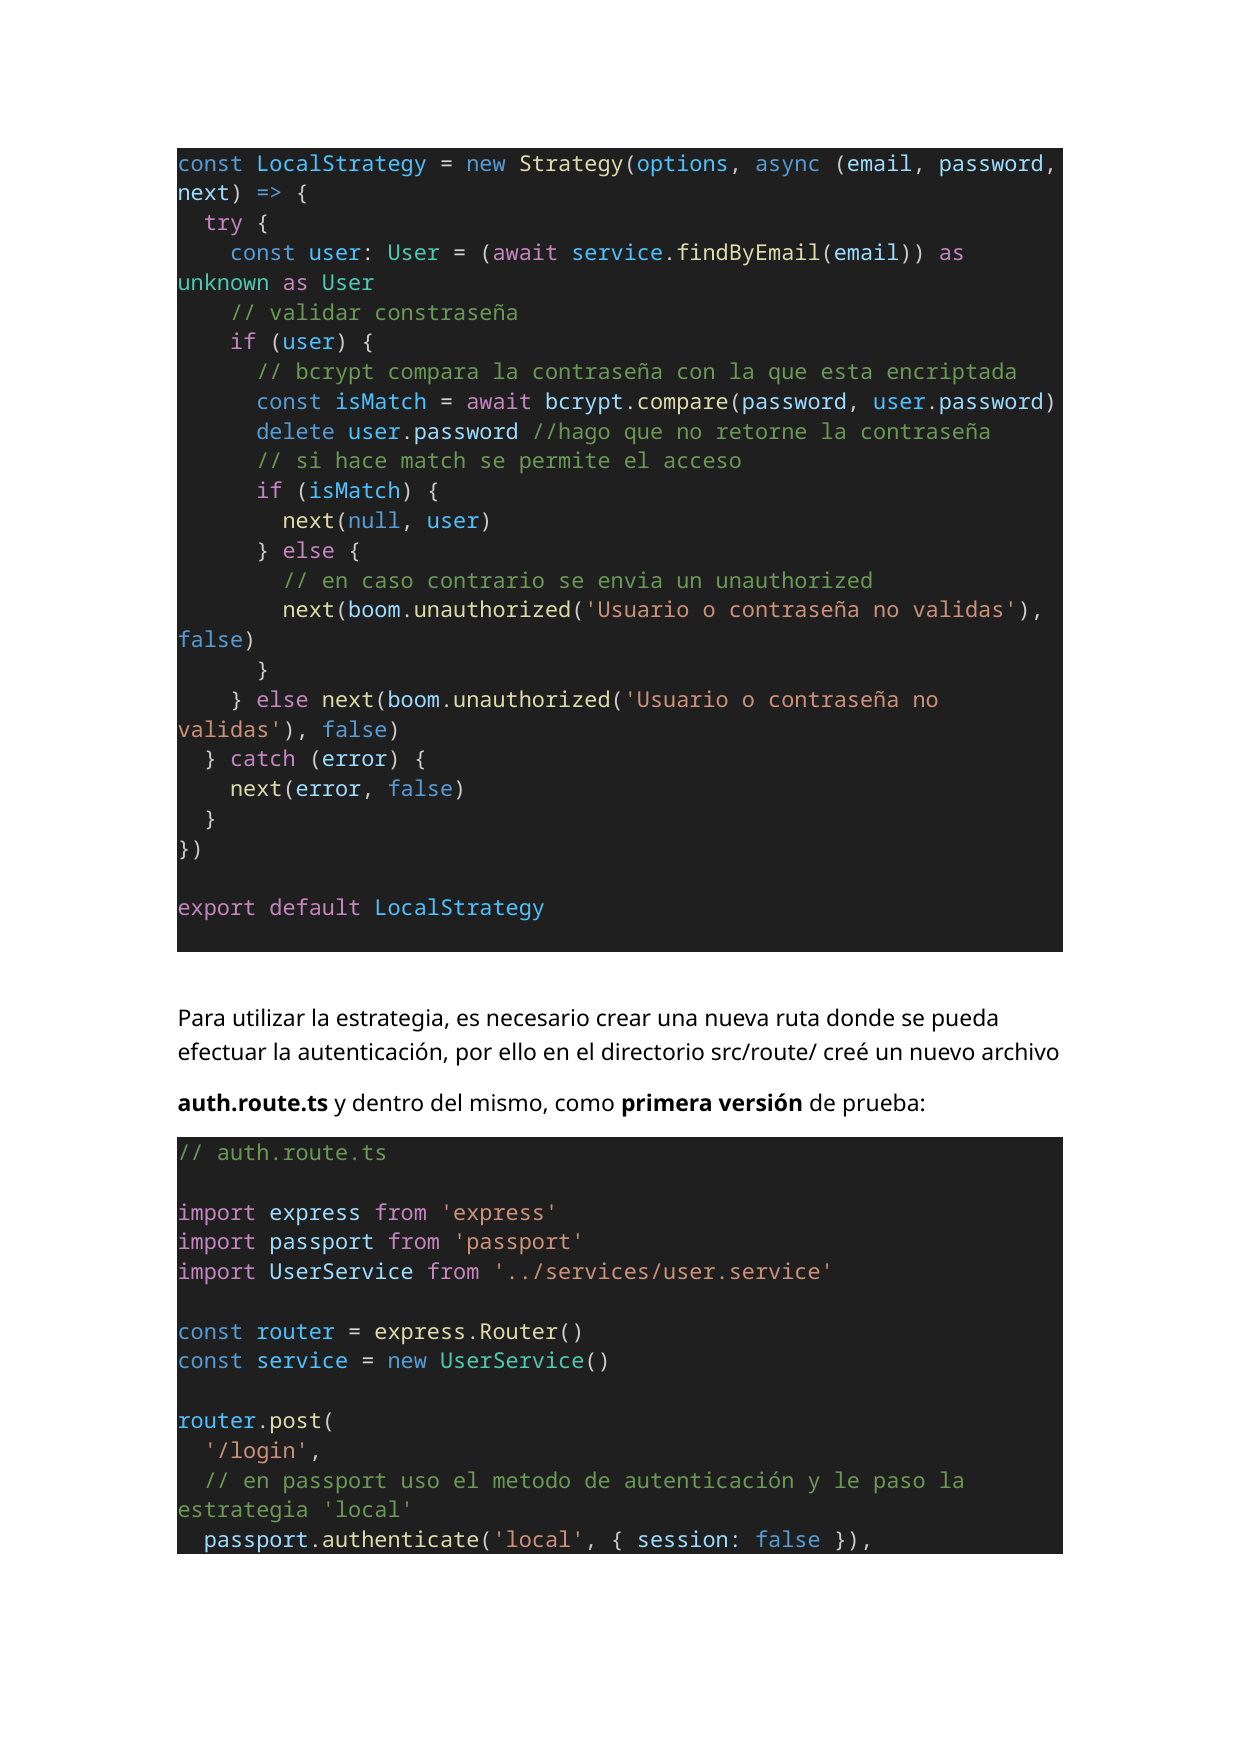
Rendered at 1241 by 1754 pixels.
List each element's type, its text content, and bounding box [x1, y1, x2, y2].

text '/login', [177, 1435, 1063, 1465]
text // auth.route.ts [177, 1137, 1063, 1167]
text } [177, 803, 1063, 833]
text if (user) { [177, 326, 1063, 356]
text } [177, 654, 1063, 684]
text // en caso contrario se envia un unauthorized [177, 565, 1063, 594]
text const isMatch = await bcrypt.compare(password, user.password) [177, 386, 1063, 416]
text }) [177, 833, 1063, 863]
text // bcrypt compara la contraseña con la que esta encriptada [177, 356, 1063, 386]
text const LocalStrategy = new Strategy(options, async (email, password, next) => { [177, 148, 1063, 207]
text const user: User = (await service.findByEmail(email)) as unknown as User [177, 237, 1063, 297]
text import express from 'express' [177, 1197, 1063, 1226]
text // si hace match se permite el acceso [177, 446, 1063, 475]
text next(boom.unauthorized('Usuario o contraseña no validas'), false) [177, 594, 1063, 654]
text delete user.password //hago que no retorne la contraseña [177, 416, 1063, 446]
text } catch (error) { [177, 743, 1063, 773]
text try { [177, 207, 1063, 237]
text } else next(boom.unauthorized('Usuario o contraseña no validas'), false) [177, 684, 1063, 743]
text import passport from 'passport' [177, 1226, 1063, 1256]
text const service = new UserService() [177, 1346, 1063, 1375]
text // validar constraseña [177, 297, 1063, 326]
text Para utilizar la estrategia, es necesario crear una nueva ruta donde se pueda efectuar la autenticación, por ello en el directorio src/route/ creé un nuevo archivo [177, 1002, 1063, 1067]
text export default LocalStrategy [177, 892, 1063, 922]
text router.post( [177, 1405, 1063, 1435]
text } else { [177, 535, 1063, 565]
text passport.authenticate('local', { session: false }), [177, 1524, 1063, 1554]
text const router = express.Router() [177, 1316, 1063, 1346]
text // en passport uso el metodo de autenticación y le paso la estrategia 'local' [177, 1465, 1063, 1524]
text import UserService from '../services/user.service' [177, 1256, 1063, 1286]
text if (isMatch) { [177, 475, 1063, 505]
text auth.route.ts y dentro del mismo, como primera versión de prueba: [177, 1087, 1063, 1118]
text next(null, user) [177, 505, 1063, 535]
text next(error, false) [177, 773, 1063, 803]
